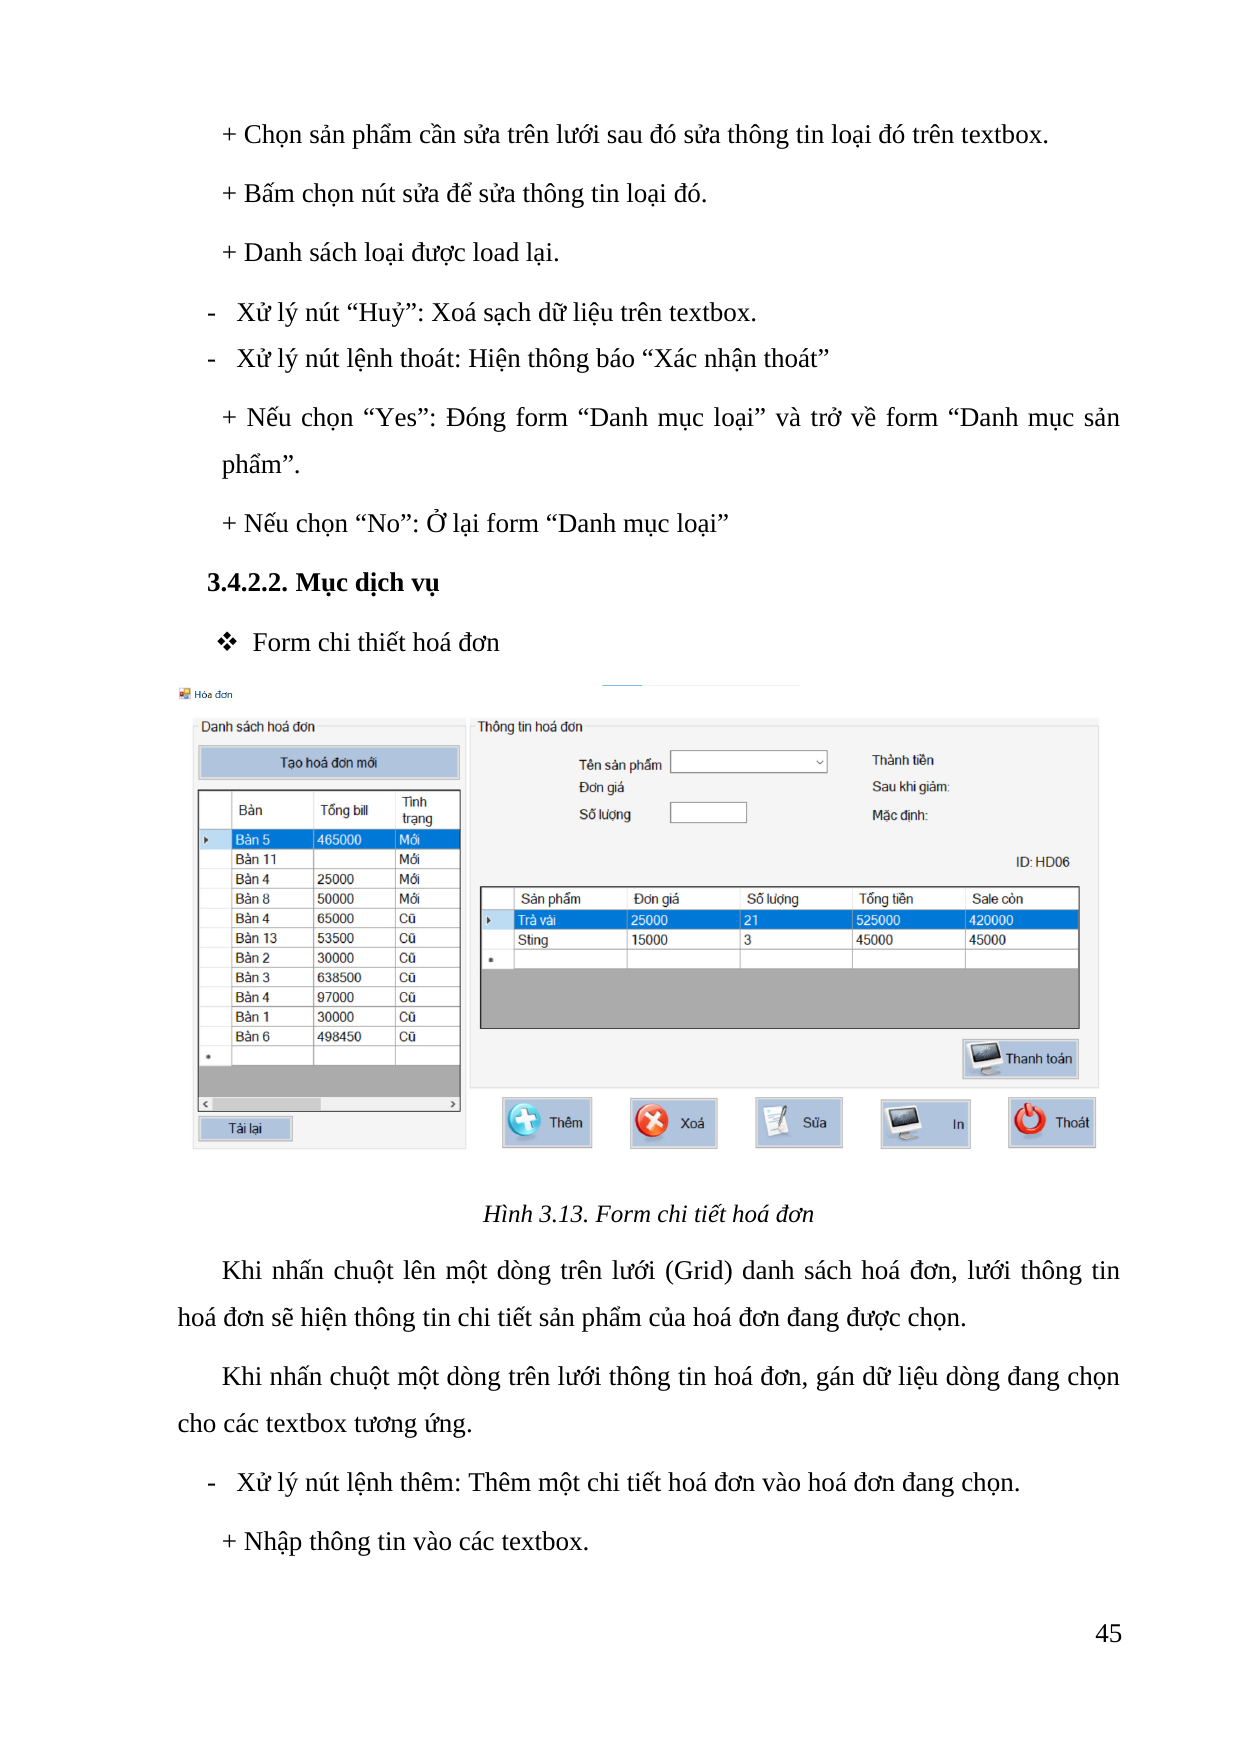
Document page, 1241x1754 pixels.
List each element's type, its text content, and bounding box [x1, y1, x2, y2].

list Xử lý nút lệnh thêm: Thêm một chi tiết hoá đơn vào hoá đơn đang chọn. [207, 1466, 1122, 1497]
text + Nhập thông tin vào các textbox. [222, 1525, 1122, 1556]
text + Danh sách loại được load lại. [222, 236, 1122, 268]
subtitle Hình 3.13. Form chi tiết hoá đơn [177, 1199, 1122, 1228]
text + Chọn sản phẩm cần sửa trên lưới sau đó sửa thông tin loại đó trên textbox. [222, 118, 1122, 149]
picture [177, 685, 1123, 1171]
text + Nếu chọn “No”: Ở lại form “Danh mục loại” [222, 507, 1122, 538]
list Form chi thiết hoá đơn [215, 626, 1122, 657]
list Xử lý nút lệnh thoát: Hiện thông báo “Xác nhận thoát” [207, 342, 1122, 373]
subtitle Mục dịch vụ [207, 566, 1122, 598]
text Khi nhấn chuột một dòng trên lưới thông tin hoá đơn, gán dữ liệu dòng đang chọn cho các textbox tương ứng. [177, 1360, 1122, 1438]
list Xử lý nút “Huỷ”: Xoá sạch dữ liệu trên textbox. [207, 296, 1122, 327]
text + Bấm chọn nút sửa để sửa thông tin loại đó. [222, 177, 1122, 208]
text + Nếu chọn “Yes”: Đóng form “Danh mục loại” và trở về form “Danh mục sản phẩm”. [222, 401, 1122, 479]
text Khi nhấn chuột lên một dòng trên lưới (Grid) danh sách hoá đơn, lưới thông tin hoá đơn sẽ hiện thông tin chi tiết sản phẩm của hoá đơn đang được chọn. [177, 1254, 1122, 1332]
